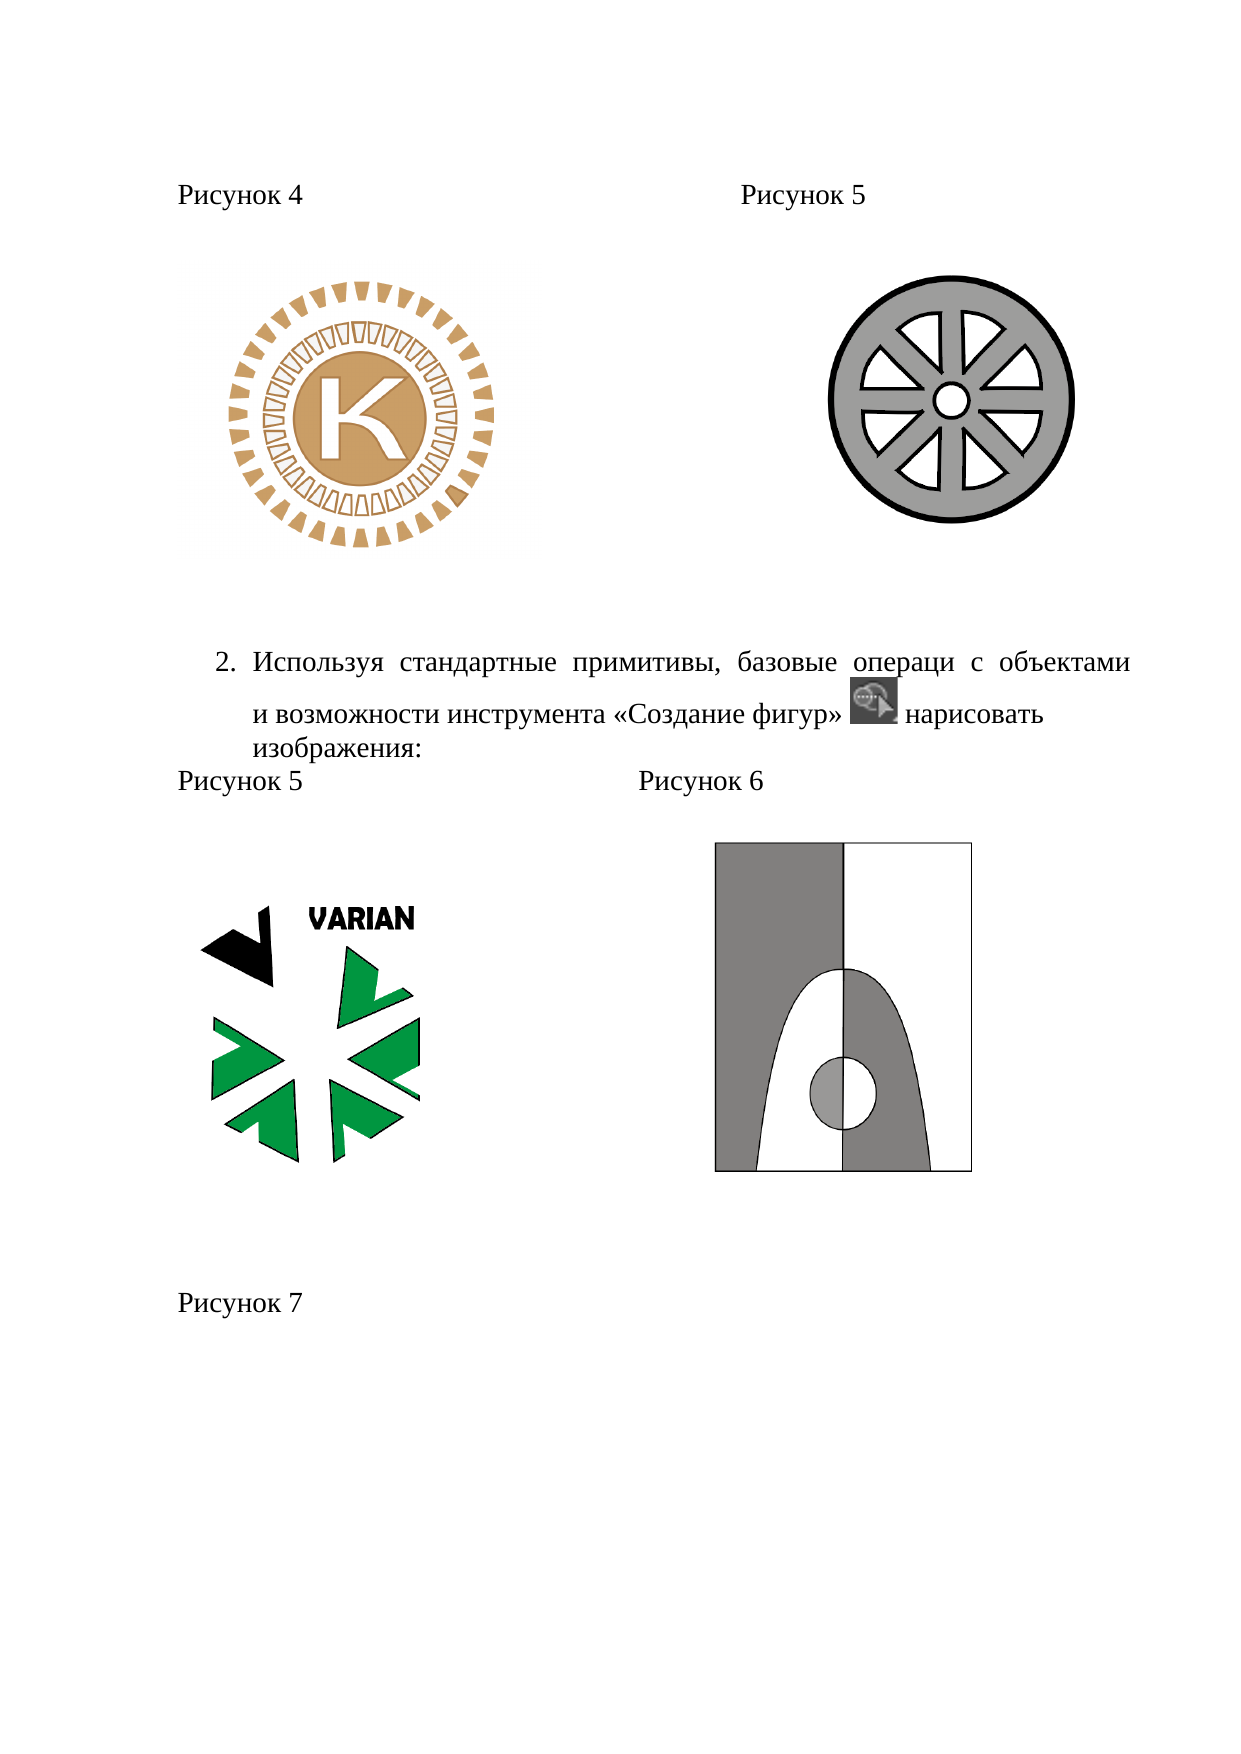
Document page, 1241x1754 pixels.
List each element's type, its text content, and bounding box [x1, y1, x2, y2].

text Рисунок 5 Рисунок 6 [177, 763, 1152, 797]
text Рисунок 4 Рисунок 5 [177, 177, 1152, 211]
text Рисунок 7 [177, 1285, 1152, 1319]
picture [177, 847, 478, 1201]
picture [850, 677, 898, 724]
picture [674, 822, 1044, 1201]
picture [177, 260, 543, 559]
list Используя стандартные примитивы, базовые операци с объектами и возможности инструмента «Создание фигур» нарисовать изображения: [215, 644, 1152, 763]
picture [746, 236, 1145, 559]
